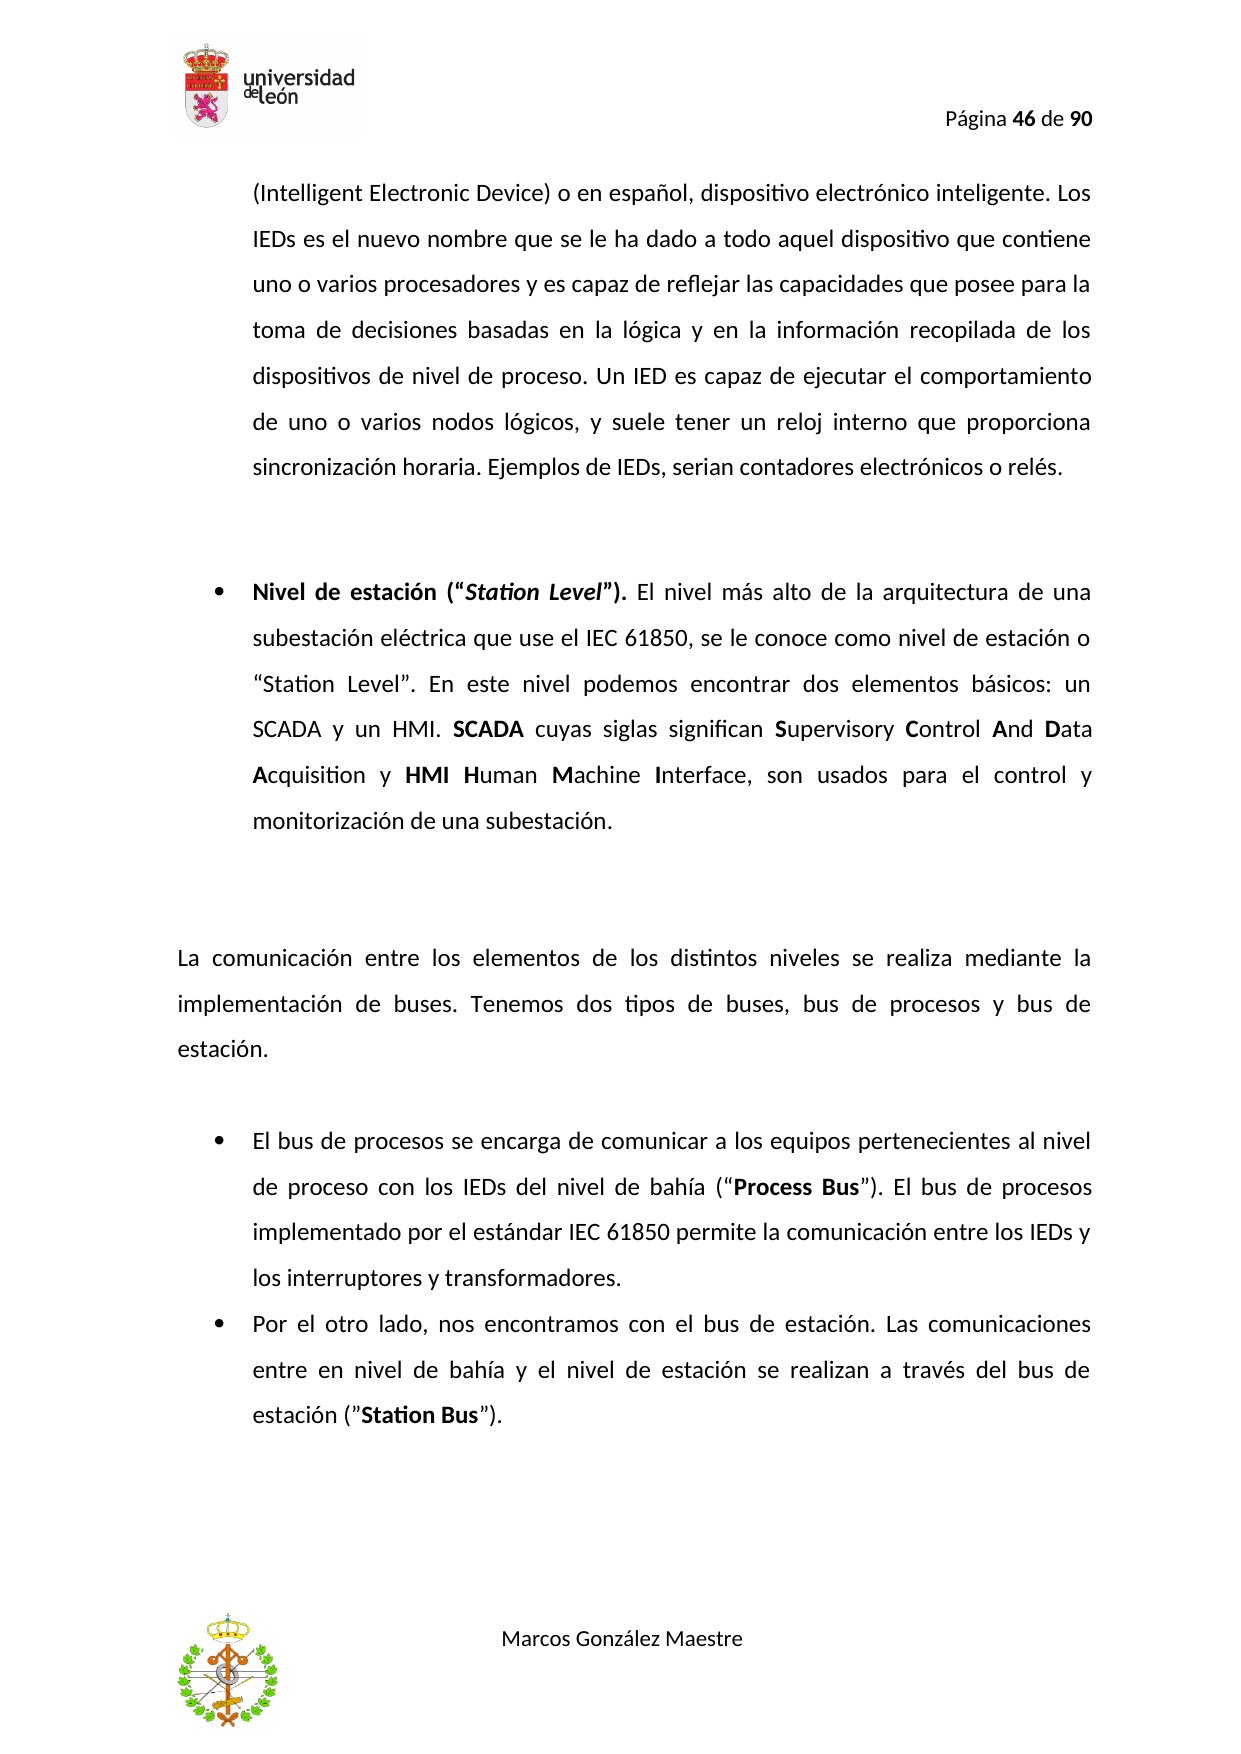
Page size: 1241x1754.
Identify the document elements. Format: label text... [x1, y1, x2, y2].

picture [177, 1613, 278, 1727]
list La comunicación entre los elementos de los distintos niveles se realiza mediante la implementación de buses. Tenemos dos tipos de buses, bus de procesos y bus de estación. [177, 942, 1092, 1064]
picture [172, 32, 365, 138]
list El bus de procesos se encarga de comunicar a los equipos pertenecientes al nivel de proceso con los IEDs del nivel de bahía (“Process Bus”). El bus de procesos implementado por el estándar IEC 61850 permite la comunicación entre los IEDs y los interruptores y transformadores. [215, 1125, 1092, 1293]
list Por el otro lado, nos encontramos con el bus de estación. Las comunicaciones entre en nivel de bahía y el nivel de estación se realizan a través del bus de estación (”Station Bus”). [215, 1308, 1092, 1430]
list Nivel de estación (“Station Level”). El nivel más alto de la arquitectura de una subestación eléctrica que use el IEC 61850, se le conoce como nivel de estación o “Station Level”. En este nivel podemos encontrar dos elementos básicos: un SCADA y un HMI. SCADA cuyas siglas significan Supervisory Control And Data Acquisition y HMI Human Machine Interface, son usados para el control y monitorización de una subestación. [215, 576, 1092, 836]
